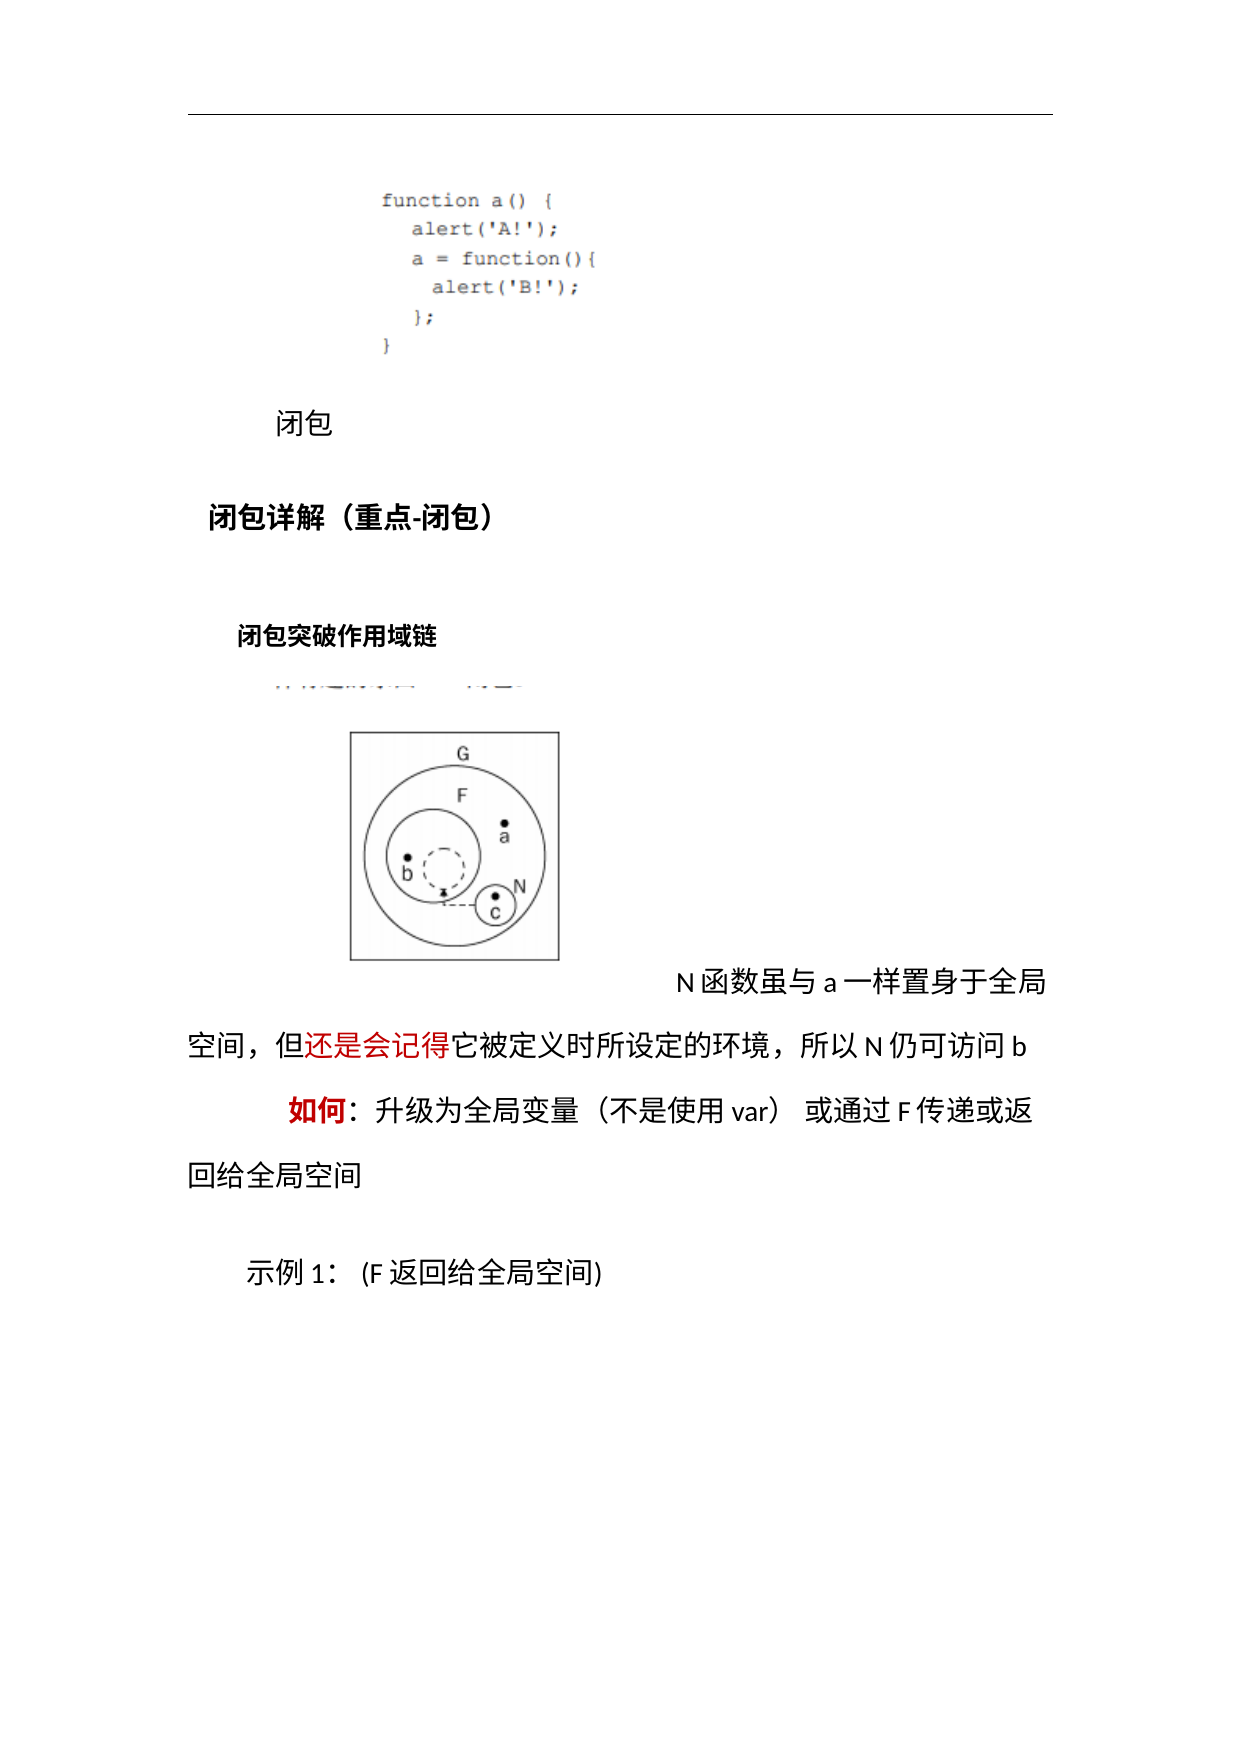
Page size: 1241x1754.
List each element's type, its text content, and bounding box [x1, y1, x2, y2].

text 闭包 [187, 389, 1053, 454]
text 示例1： (F 返回给全局空间) [187, 1238, 1053, 1303]
text 如何：升级为全局变量（不是使用var） 或通过F传递或返回给全局空间 [187, 1076, 1053, 1206]
picture [272, 686, 663, 983]
picture [347, 162, 695, 378]
subtitle 闭包详解（重点-闭包） [187, 484, 1053, 549]
subtitle 闭包突破作用域链 [187, 602, 1053, 667]
